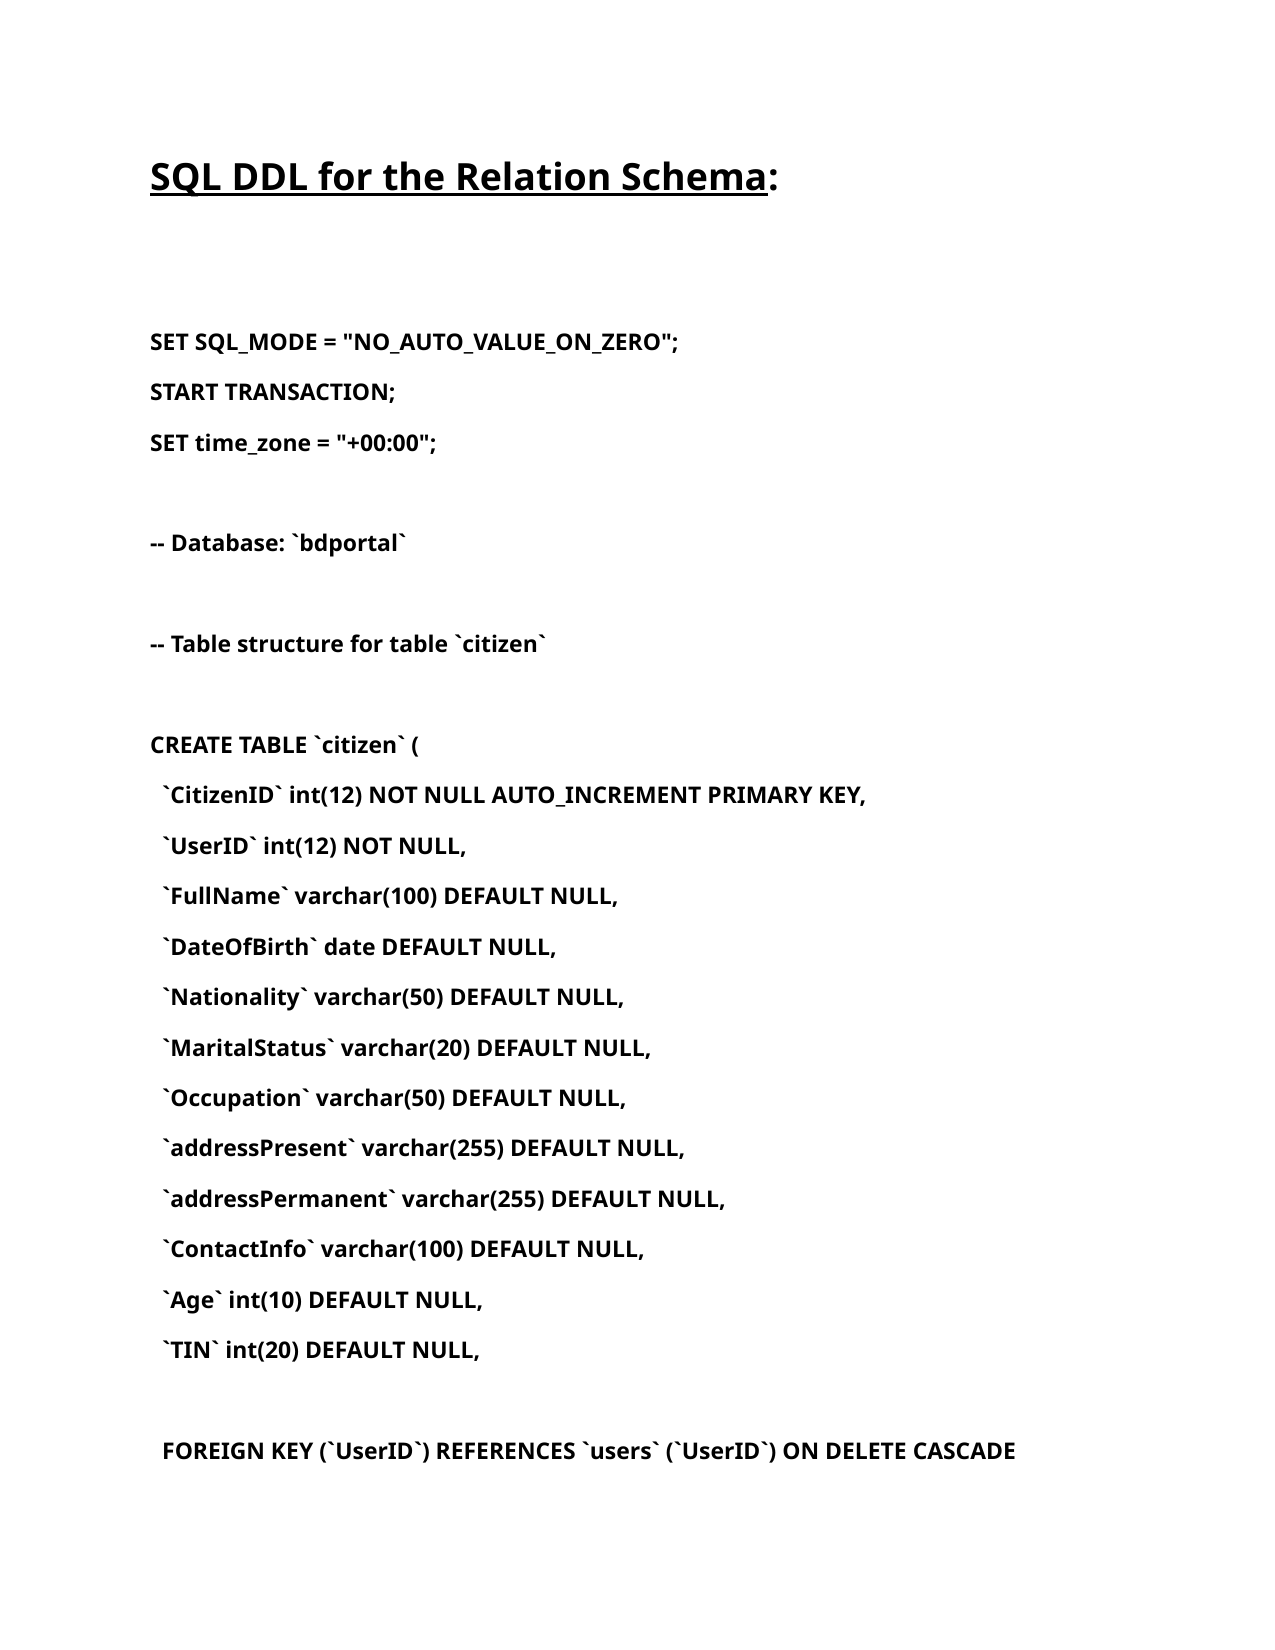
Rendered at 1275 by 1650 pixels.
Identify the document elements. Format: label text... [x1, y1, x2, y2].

text `Occupation` varchar(50) DEFAULT NULL, [150, 1082, 1125, 1113]
text `CitizenID` int(12) NOT NULL AUTO_INCREMENT PRIMARY KEY, [150, 779, 1125, 811]
text FOREIGN KEY (`UserID`) REFERENCES `users` (`UserID`) ON DELETE CASCADE [150, 1435, 1125, 1466]
text `MaritalStatus` varchar(20) DEFAULT NULL, [150, 1031, 1125, 1063]
text -- Table structure for table `citizen` [150, 628, 1125, 659]
text `DateOfBirth` date DEFAULT NULL, [150, 931, 1125, 962]
text `addressPermanent` varchar(255) DEFAULT NULL, [150, 1183, 1125, 1214]
text `UserID` int(12) NOT NULL, [150, 830, 1125, 861]
text SET time_zone = "+00:00"; [150, 426, 1125, 458]
text `Age` int(10) DEFAULT NULL, [150, 1283, 1125, 1315]
text -- Database: `bdportal` [150, 527, 1125, 558]
text `TIN` int(20) DEFAULT NULL, [150, 1334, 1125, 1365]
text `addressPresent` varchar(255) DEFAULT NULL, [150, 1132, 1125, 1163]
text CREATE TABLE `citizen` ( [150, 729, 1125, 760]
text `FullName` varchar(100) DEFAULT NULL, [150, 880, 1125, 911]
text SQL DDL for the Relation Schema: [150, 150, 1125, 201]
text `Nationality` varchar(50) DEFAULT NULL, [150, 981, 1125, 1012]
text `ContactInfo` varchar(100) DEFAULT NULL, [150, 1233, 1125, 1264]
text START TRANSACTION; [150, 376, 1125, 407]
text SET SQL_MODE = "NO_AUTO_VALUE_ON_ZERO"; [150, 326, 1125, 357]
